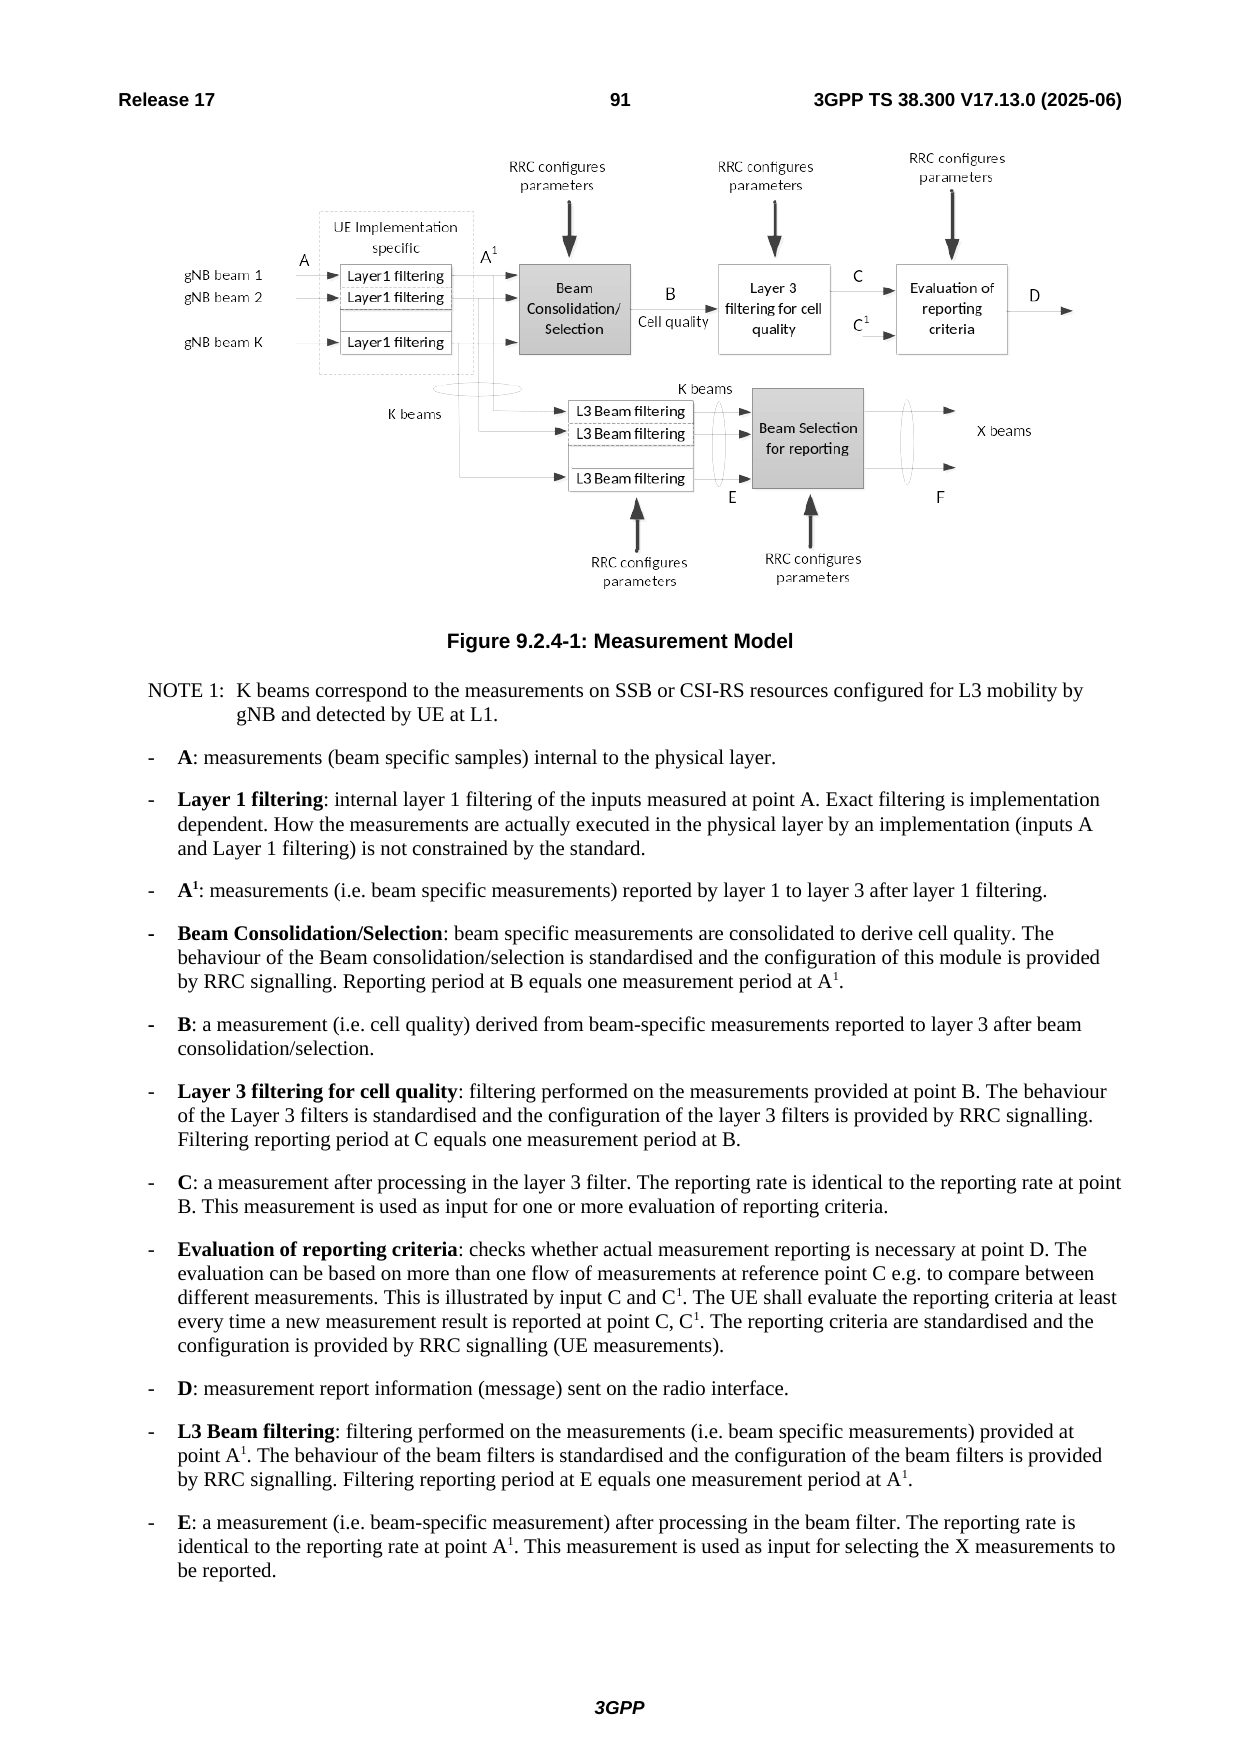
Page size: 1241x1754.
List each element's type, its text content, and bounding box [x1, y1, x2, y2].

text - E: a measurement (i.e. beam-specific measurement) after processing in the beam filter. The reporting rate is identical to the reporting rate at point A1. This measurement is used as input for selecting the X measurements to be reported. [148, 1509, 1122, 1582]
text - Layer 3 filtering for cell quality: filtering performed on the measurements provided at point B. The behaviour of the Layer 3 filters is standardised and the configuration of the layer 3 filters is provided by RRC signalling. Filtering reporting period at C equals one measurement period at B. [148, 1079, 1122, 1151]
text - Beam Consolidation/Selection: beam specific measurements are consolidated to derive cell quality. The behaviour of the Beam consolidation/selection is standardised and the configuration of this module is provided by RRC signalling. Reporting period at B equals one measurement period at A1. [148, 921, 1122, 993]
text - B: a measurement (i.e. cell quality) derived from beam-specific measurements reported to layer 3 after beam consolidation/selection. [148, 1012, 1122, 1060]
text - D: measurement report information (message) sent on the radio interface. [148, 1376, 1122, 1400]
text Figure 9.2.4-1: Measurement Model [118, 629, 1122, 653]
text NOTE 1: K beams correspond to the measurements on SSB or CSI-RS resources configured for L3 mobility by gNB and detected by UE at L1. [148, 678, 1122, 726]
text - Evaluation of reporting criteria: checks whether actual measurement reporting is necessary at point D. The evaluation can be based on more than one flow of measurements at reference point C e.g. to compare between different measurements. This is illustrated by input C and C1. The UE shall evaluate the reporting criteria at least every time a new measurement result is reported at point C, C1. The reporting criteria are standardised and the configuration is provided by RRC signalling (UE measurements). [148, 1237, 1122, 1357]
text - A: measurements (beam specific samples) internal to the physical layer. [148, 744, 1122, 769]
text - L3 Beam filtering: filtering performed on the measurements (i.e. beam specific measurements) provided at point A1. The behaviour of the beam filters is standardised and the configuration of the beam filters is provided by RRC signalling. Filtering reporting period at E equals one measurement period at A1. [148, 1419, 1122, 1491]
text - A1: measurements (i.e. beam specific measurements) reported by layer 1 to layer 3 after layer 1 filtering. [148, 878, 1122, 902]
text - Layer 1 filtering: internal layer 1 filtering of the inputs measured at point A. Exact filtering is implementation dependent. How the measurements are actually executed in the physical layer by an implementation (inputs A and Layer 1 filtering) is not constrained by the standard. [148, 787, 1122, 859]
text - C: a measurement after processing in the layer 3 filter. The reporting rate is identical to the reporting rate at point B. This measurement is used as input for one or more evaluation of reporting criteria. [148, 1170, 1122, 1218]
